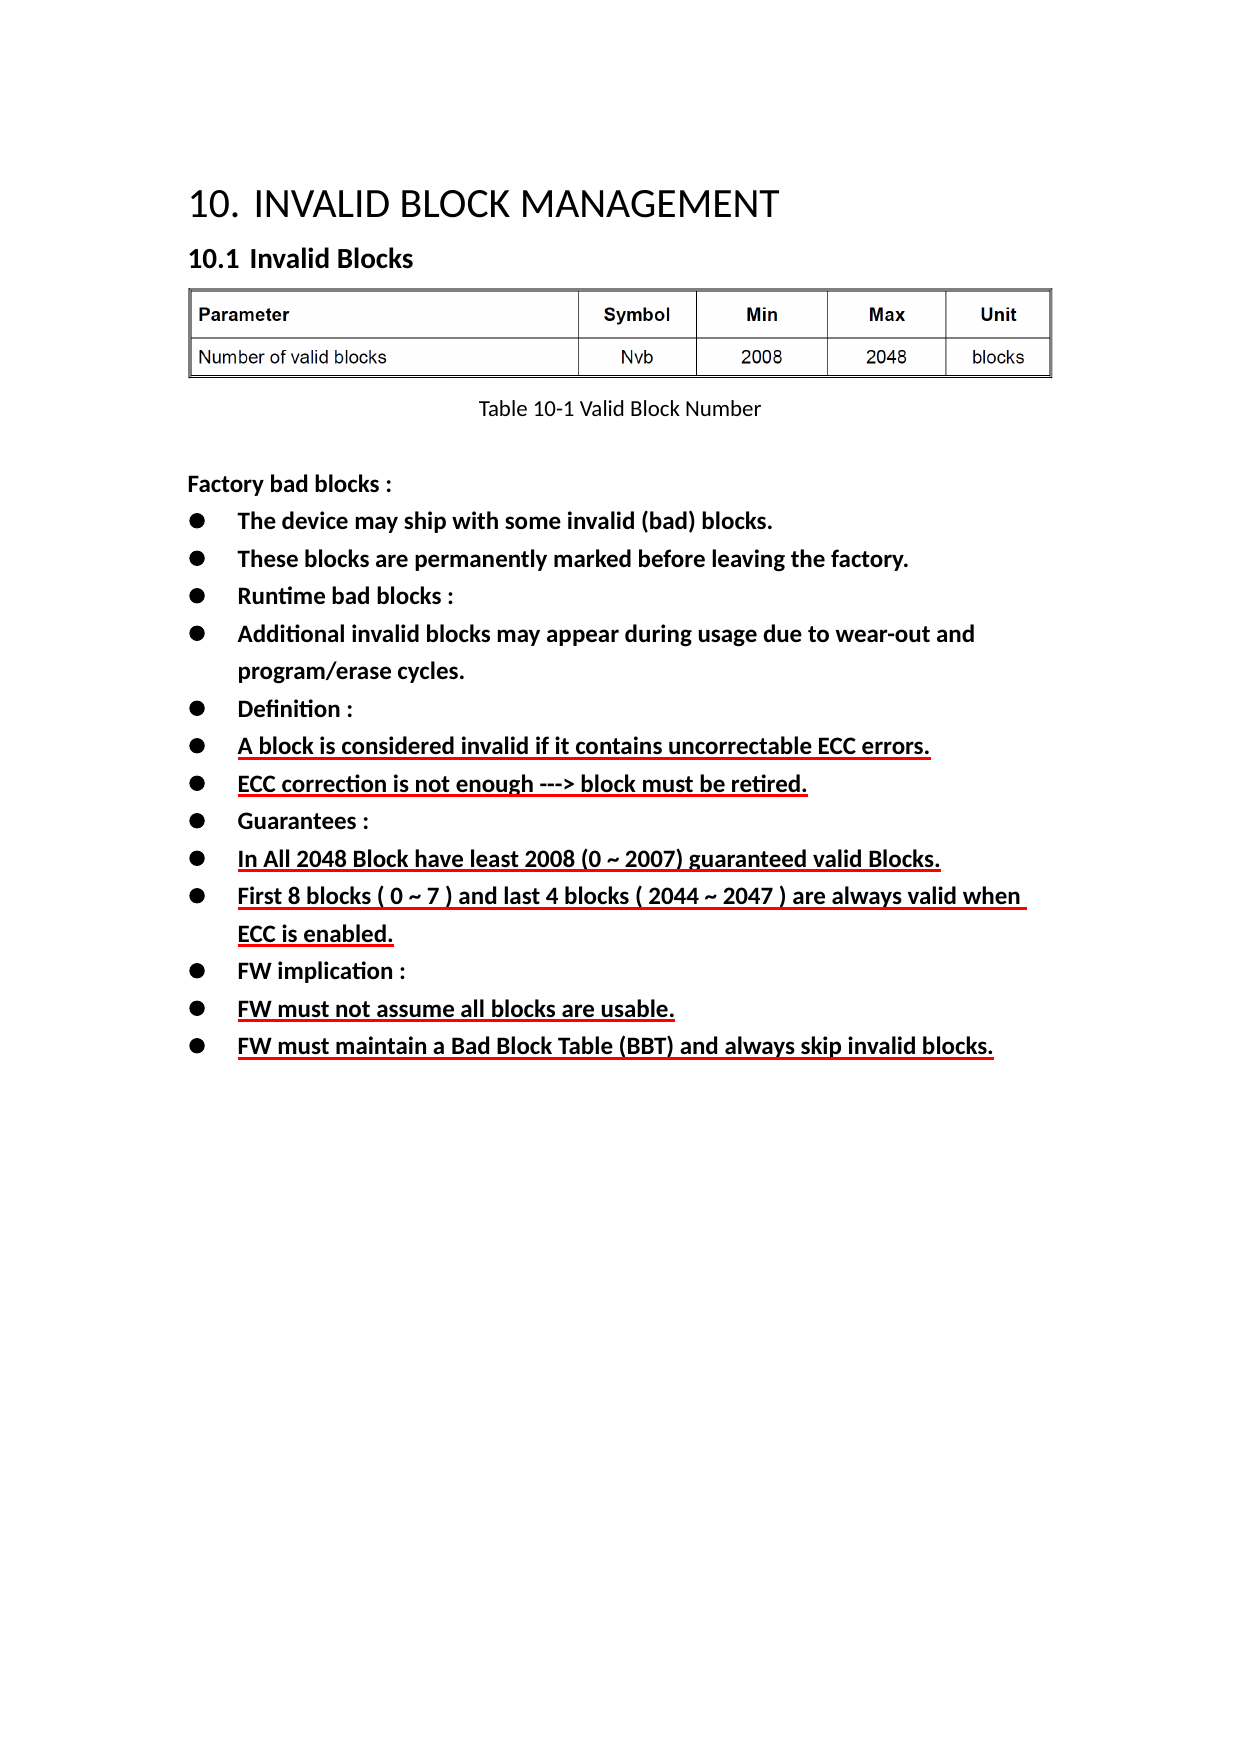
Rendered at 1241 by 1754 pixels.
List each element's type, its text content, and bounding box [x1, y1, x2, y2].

subtitle 10. INVALID BLOCK MANAGEMENT [187, 164, 1053, 239]
list FW must not assume all blocks are usable. [187, 989, 1053, 1027]
list Additional invalid blocks may appear during usage due to wear-out and program/erase cycles. [187, 614, 1053, 689]
list These blocks are permanently marked before leaving the factory. [187, 539, 1053, 577]
list ECC correction is not enough ---> block must be retired. [187, 764, 1053, 802]
list Definition : [187, 689, 1053, 727]
list A block is considered invalid if it contains uncorrectable ECC errors. [187, 727, 1053, 764]
list In All 2048 Block have least 2008 (0 ~ 2007) guaranteed valid Blocks. [187, 839, 1053, 877]
text Factory bad blocks : [187, 464, 1053, 502]
list Guarantees : [187, 802, 1053, 839]
picture [187, 287, 1053, 379]
list Runtime bad blocks : [187, 577, 1053, 614]
subtitle 10.1 Invalid Blocks [187, 239, 1053, 277]
text Table 10-1 Valid Block Number [187, 389, 1053, 427]
list The device may ship with some invalid (bad) blocks. [187, 502, 1053, 539]
list First 8 blocks ( 0 ~ 7 ) and last 4 blocks ( 2044 ~ 2047 ) are always valid when ECC is enabled. [187, 877, 1053, 952]
list FW must maintain a Bad Block Table (BBT) and always skip invalid blocks. [187, 1027, 1053, 1064]
list FW implication : [187, 952, 1053, 989]
